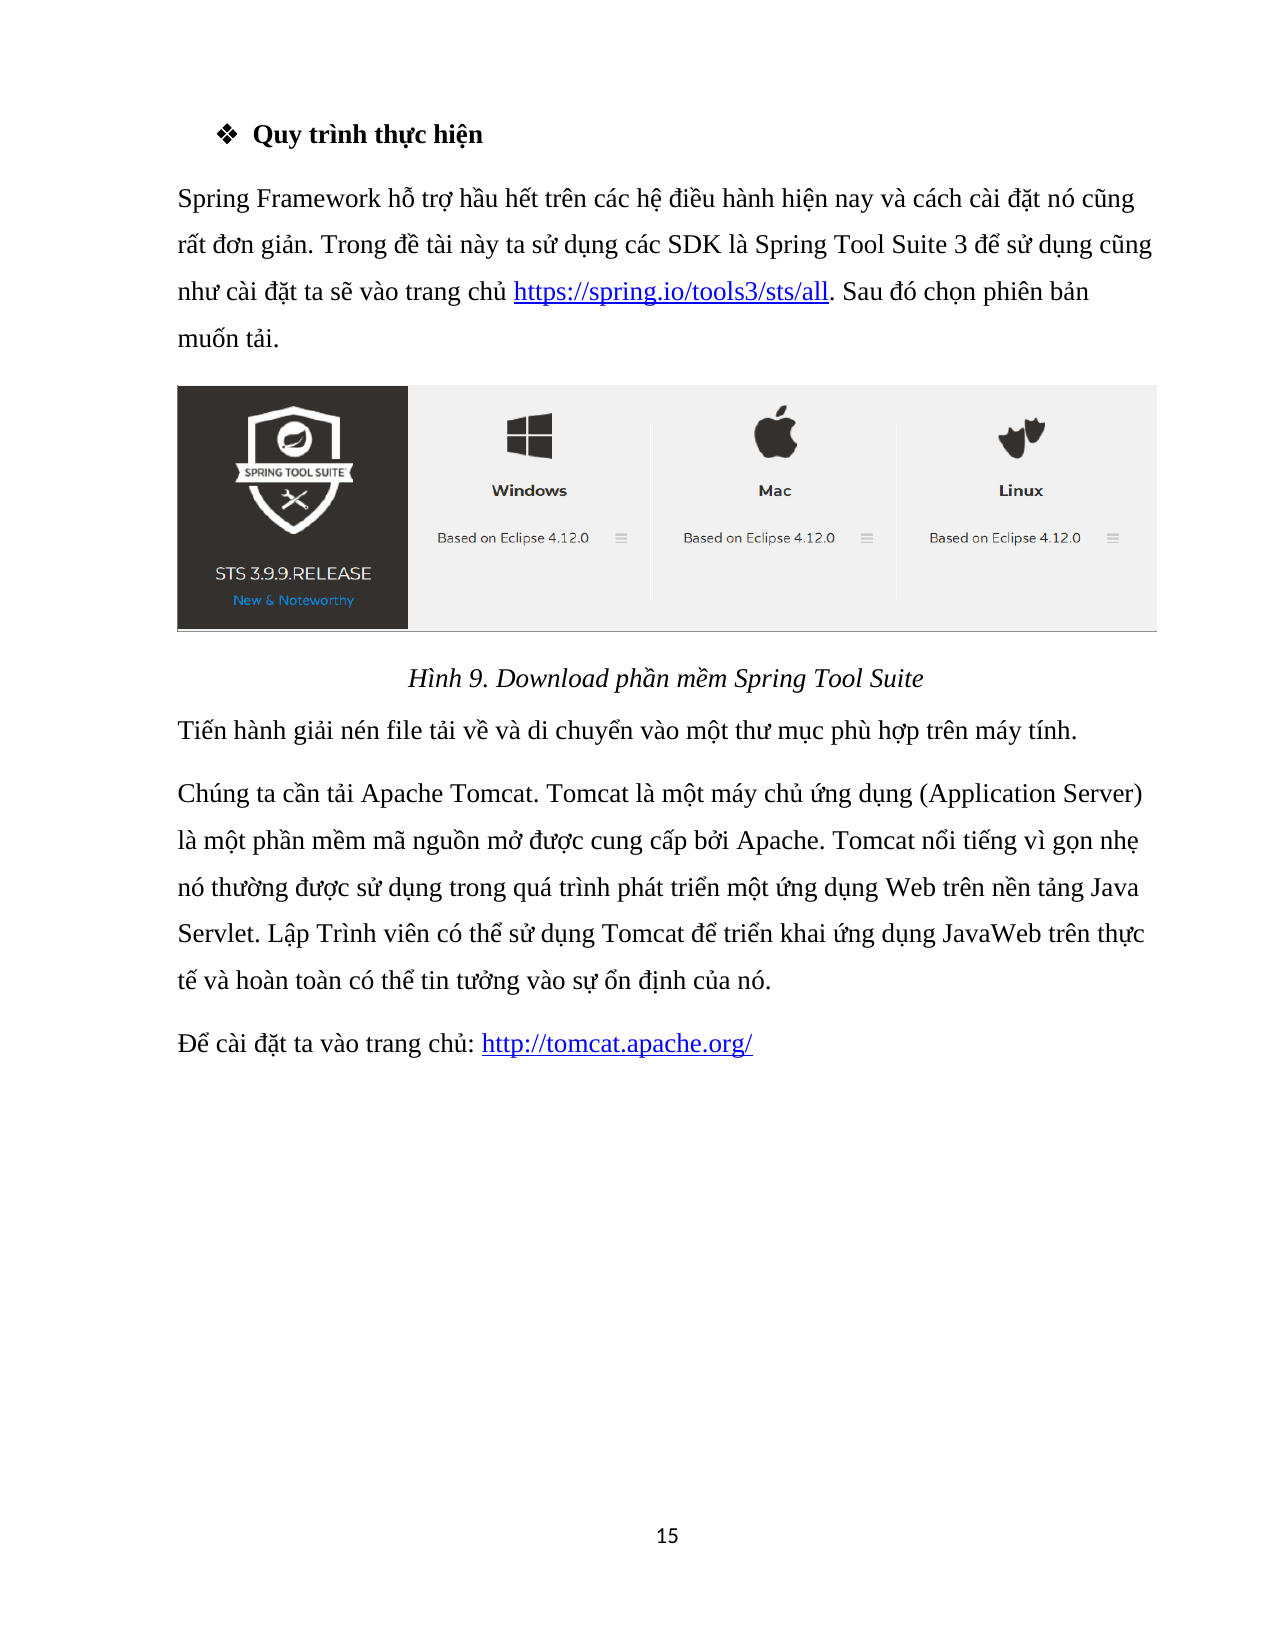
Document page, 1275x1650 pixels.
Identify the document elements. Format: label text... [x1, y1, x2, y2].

text Chúng ta cần tải Apache Tomcat. Tomcat là một máy chủ ứng dụng (Application Server) là một phần mềm mã nguồn mở được cung cấp bởi Apache. Tomcat nổi tiếng vì gọn nhẹ nó thường được sử dụng trong quá trình phát triển một ứng dụng Web trên nền tảng Java Servlet. Lập Trình viên có thể sử dụng Tomcat để triển khai ứng dụng JavaWeb trên thực tế và hoàn toàn có thể tin tưởng vào sự ổn định của nó. [177, 777, 1157, 995]
list Quy trình thực hiện [215, 118, 1157, 149]
text Để cài đặt ta vào trang chủ: http://tomcat.apache.org/ [177, 1027, 1157, 1059]
text Hình 9. Download phần mềm Spring Tool Suite [177, 662, 1157, 693]
picture [177, 385, 1157, 632]
text Tiến hành giải nén file tải về và di chuyển vào một thư mục phù hợp trên máy tính. [177, 714, 1157, 745]
text Spring Framework hỗ trợ hầu hết trên các hệ điều hành hiện nay và cách cài đặt nó cũng rất đơn giản. Trong đề tài này ta sử dụng các SDK là Spring Tool Suite 3 để sử dụng cũng như cài đặt ta sẽ vào trang chủ https://spring.io/tools3/sts/all. Sau đó chọn phiên bản muốn tải. [177, 182, 1157, 353]
